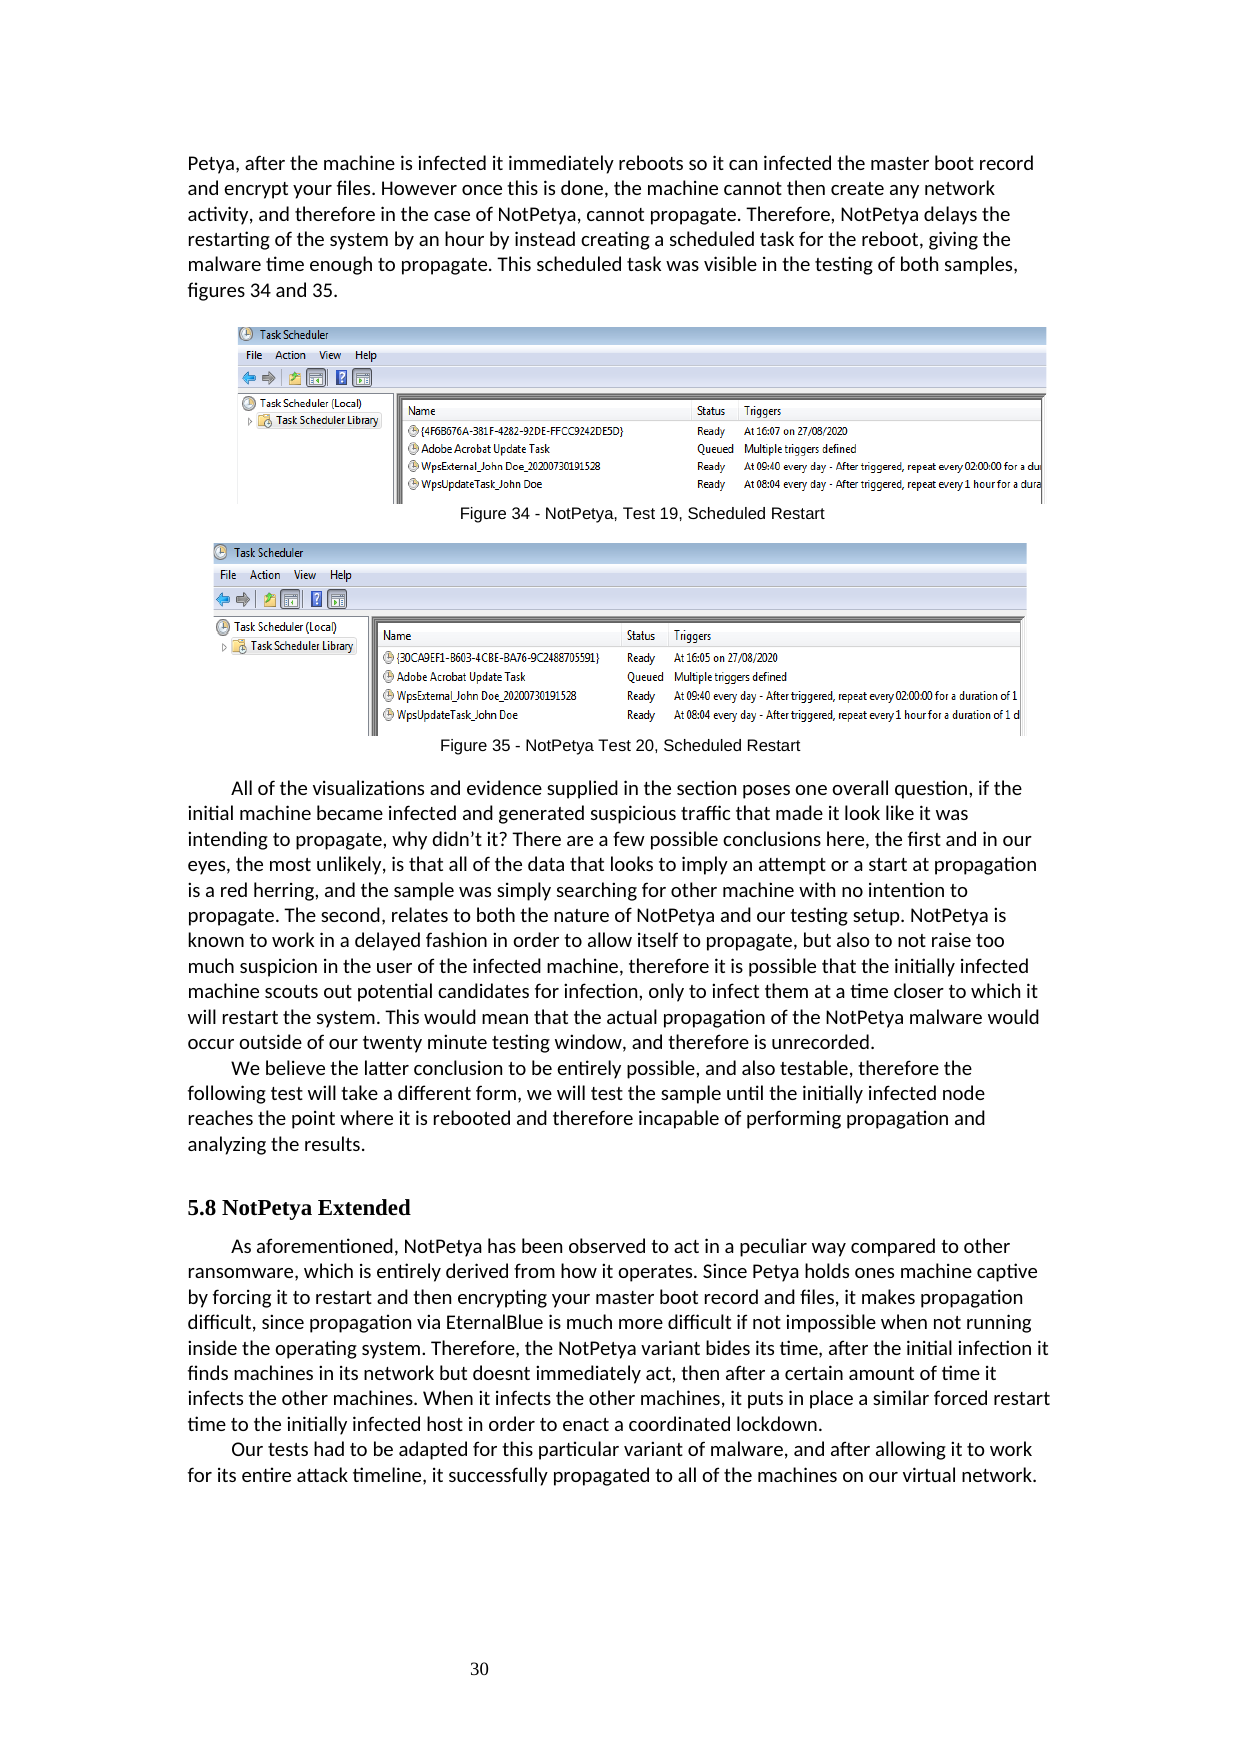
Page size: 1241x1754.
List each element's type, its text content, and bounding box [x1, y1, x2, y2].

text All of the visualizations and evidence supplied in the section poses one overall question, if the initial machine became infected and generated suspicious traffic that made it look like it was intending to propagate, why didn’t it? There are a few possible conclusions here, the first and in our eyes, the most unlikely, is that all of the data that looks to imply an attempt or a start at propagation is a red herring, and the sample was simply searching for other machine with no intention to propagate. The second, relates to both the nature of NotPetya and our testing setup. NotPetya is known to work in a delayed fashion in order to allow itself to propagate, but also to not raise too much suspicion in the user of the infected machine, therefore it is possible that the initially infected machine scouts out potential candidates for infection, only to infect them at a time closer to which it will restart the system. This would mean that the actual propagation of the NotPetya malware would occur outside of our twenty minute testing window, and therefore is unrecorded. [187, 775, 1053, 1055]
picture [213, 543, 1027, 736]
text Our tests had to be adapted for this particular variant of malware, and after allowing it to work for its entire attack timeline, it successfully propagated to all of the machines on our virtual network. [187, 1436, 1053, 1487]
text As aforementioned, NotPetya has been observed to act in a peculiar way compared to other ransomware, which is entirely derived from how it operates. Since Petya holds ones machine captive by forcing it to restart and then encrypting your master boot record and files, it makes propagation difficult, since propagation via EternalBlue is much more difficult if not impossible when not running inside the operating system. Therefore, the NotPetya variant bides its time, after the initial infection it finds machines in its network but doesnt immediately act, then after a certain amount of time it infects the other machines. When it infects the other machines, it puts in place a similar forced restart time to the initially infected host in order to enact a coordinated lockdown. [187, 1233, 1053, 1436]
text Figure 35 - NotPetya Test 20, Scheduled Restart [187, 736, 1053, 755]
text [187, 150, 1053, 302]
picture [237, 327, 1047, 504]
text Figure 34 - NotPetya, Test 19, Scheduled Restart [187, 504, 1053, 523]
text We believe the latter conclusion to be entirely possible, and also testable, therefore the following test will take a different form, we will test the sample until the initially infected node reaches the point where it is rebooted and therefore incapable of performing propagation and analyzing the results. [187, 1055, 1053, 1156]
subtitle 5.8 NotPetya Extended [187, 1194, 1053, 1221]
